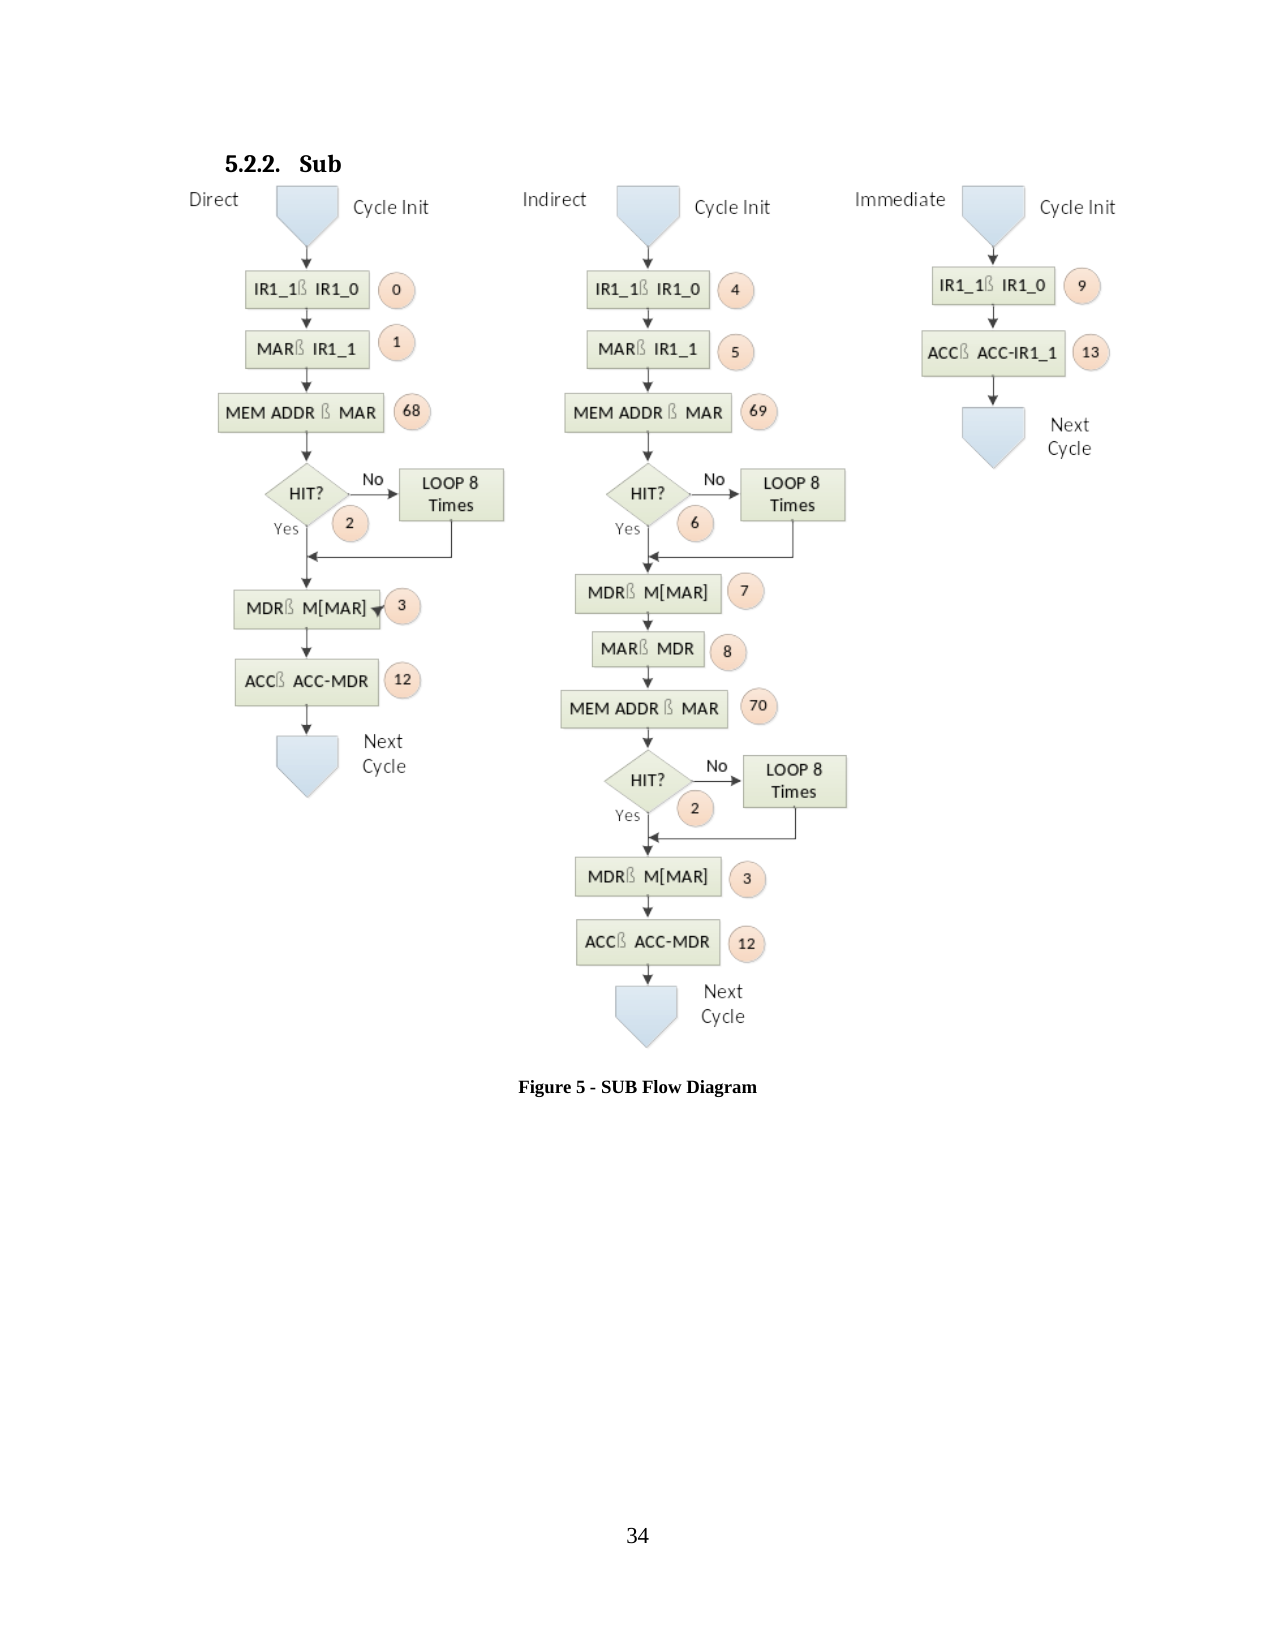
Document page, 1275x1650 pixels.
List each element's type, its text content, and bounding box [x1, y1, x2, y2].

subtitle Sub [225, 150, 1125, 179]
text Figure 5 - SUB Flow Diagram [150, 1076, 1125, 1098]
